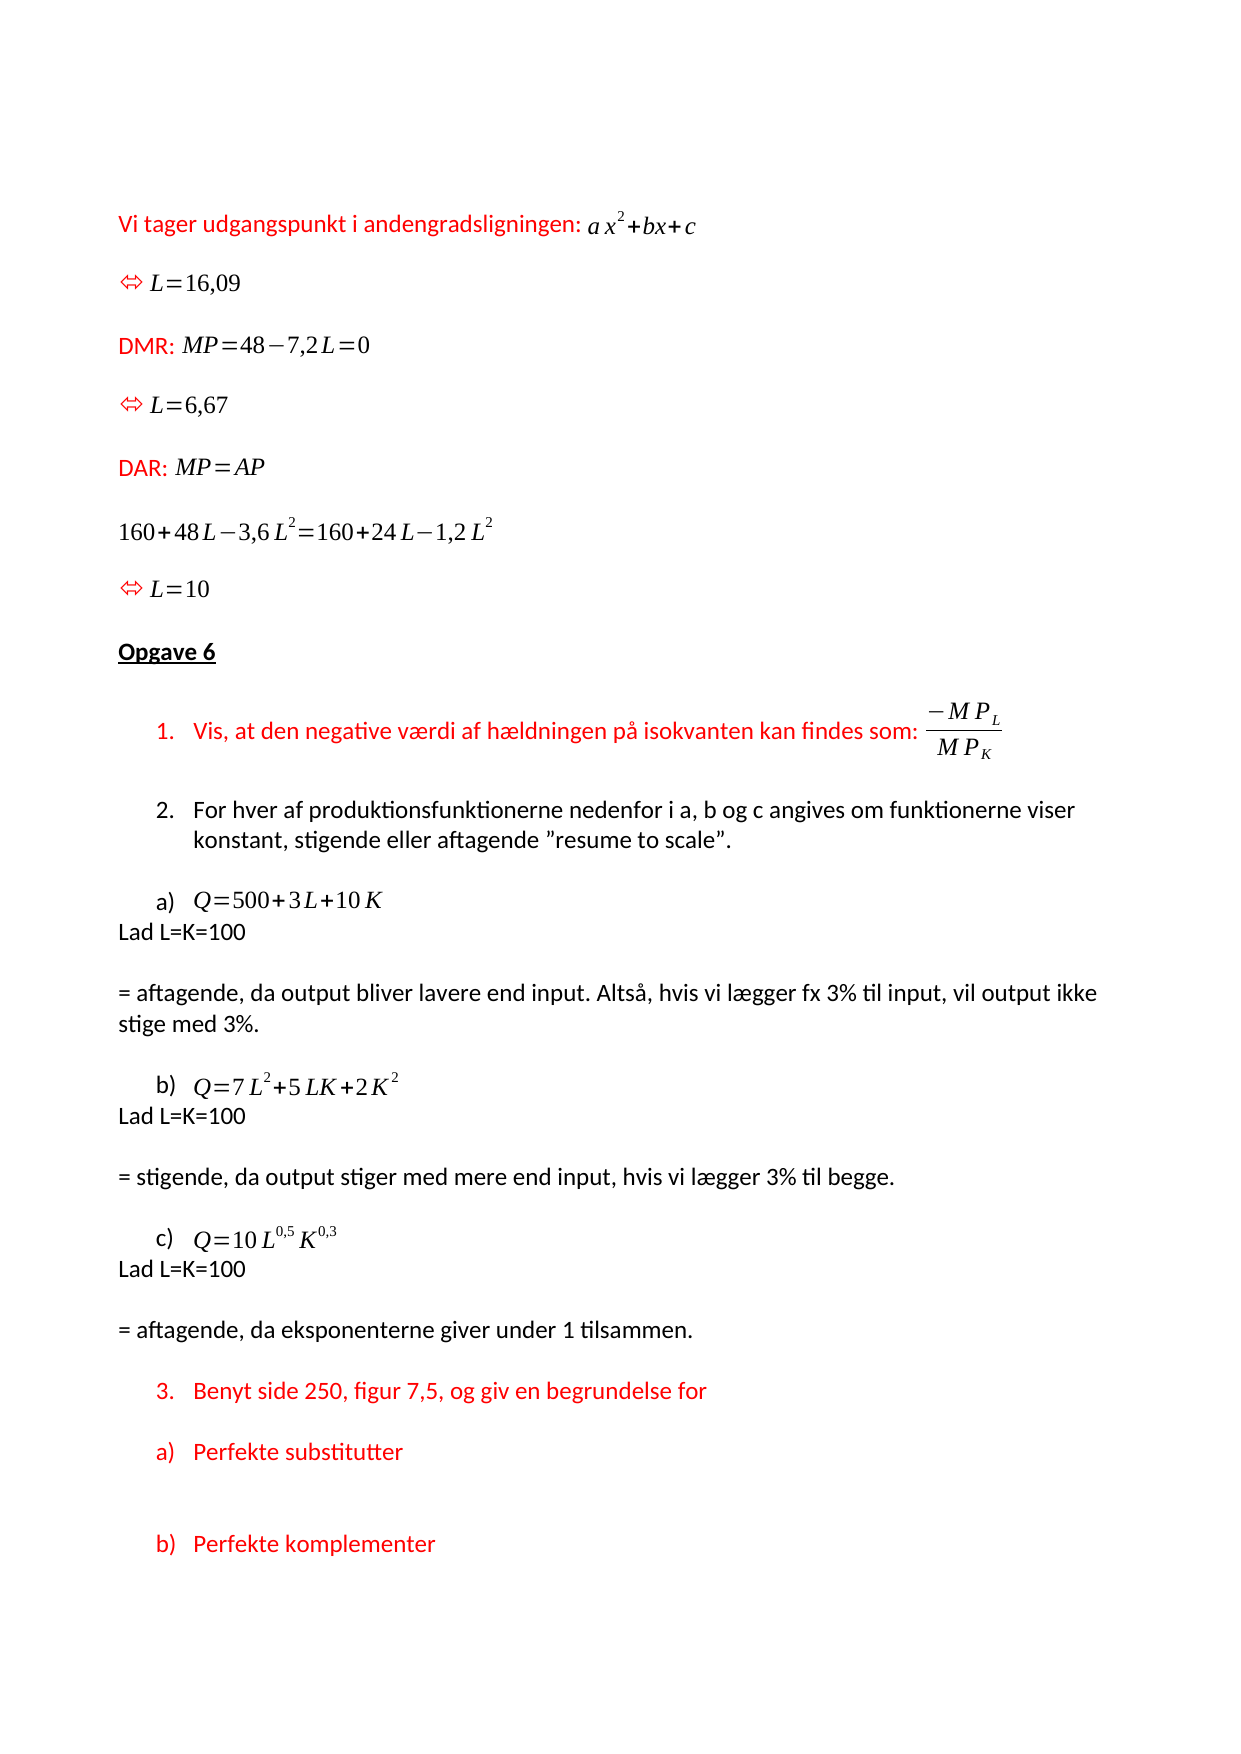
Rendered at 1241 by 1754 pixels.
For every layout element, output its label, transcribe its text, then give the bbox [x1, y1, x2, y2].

text Lad L=K=100 [118, 1100, 1122, 1131]
text Lad L=K=100 [118, 1253, 1122, 1284]
list Vis, at den negative værdi af hældningen på isokvanten kan findes som: [156, 697, 1122, 764]
text = stigende, da output stiger med mere end input, hvis vi lægger 3% til begge. [118, 1161, 1122, 1192]
text Opgave 6 [118, 636, 1122, 667]
text DAR: [118, 452, 1122, 483]
list Perfekte komplementer [156, 1528, 1122, 1558]
list For hver af produktionsfunktionerne nedenfor i a, b og c angives om funktionerne viser konstant, stigende eller aftagende ”resume to scale”. [156, 794, 1122, 855]
text Lad L=K=100 [118, 916, 1122, 947]
text DMR: [118, 330, 1122, 361]
text Vi tager udgangspunkt i andengradsligningen: [118, 208, 1122, 239]
list Perfekte substitutter [156, 1436, 1122, 1467]
text = aftagende, da eksponenterne giver under 1 tilsammen. [118, 1314, 1122, 1345]
text = aftagende, da output bliver lavere end input. Altså, hvis vi lægger fx 3% til input, vil output ikke stige med 3%. [118, 977, 1122, 1038]
list Benyt side 250, figur 7,5, og giv en begrundelse for [156, 1375, 1122, 1406]
